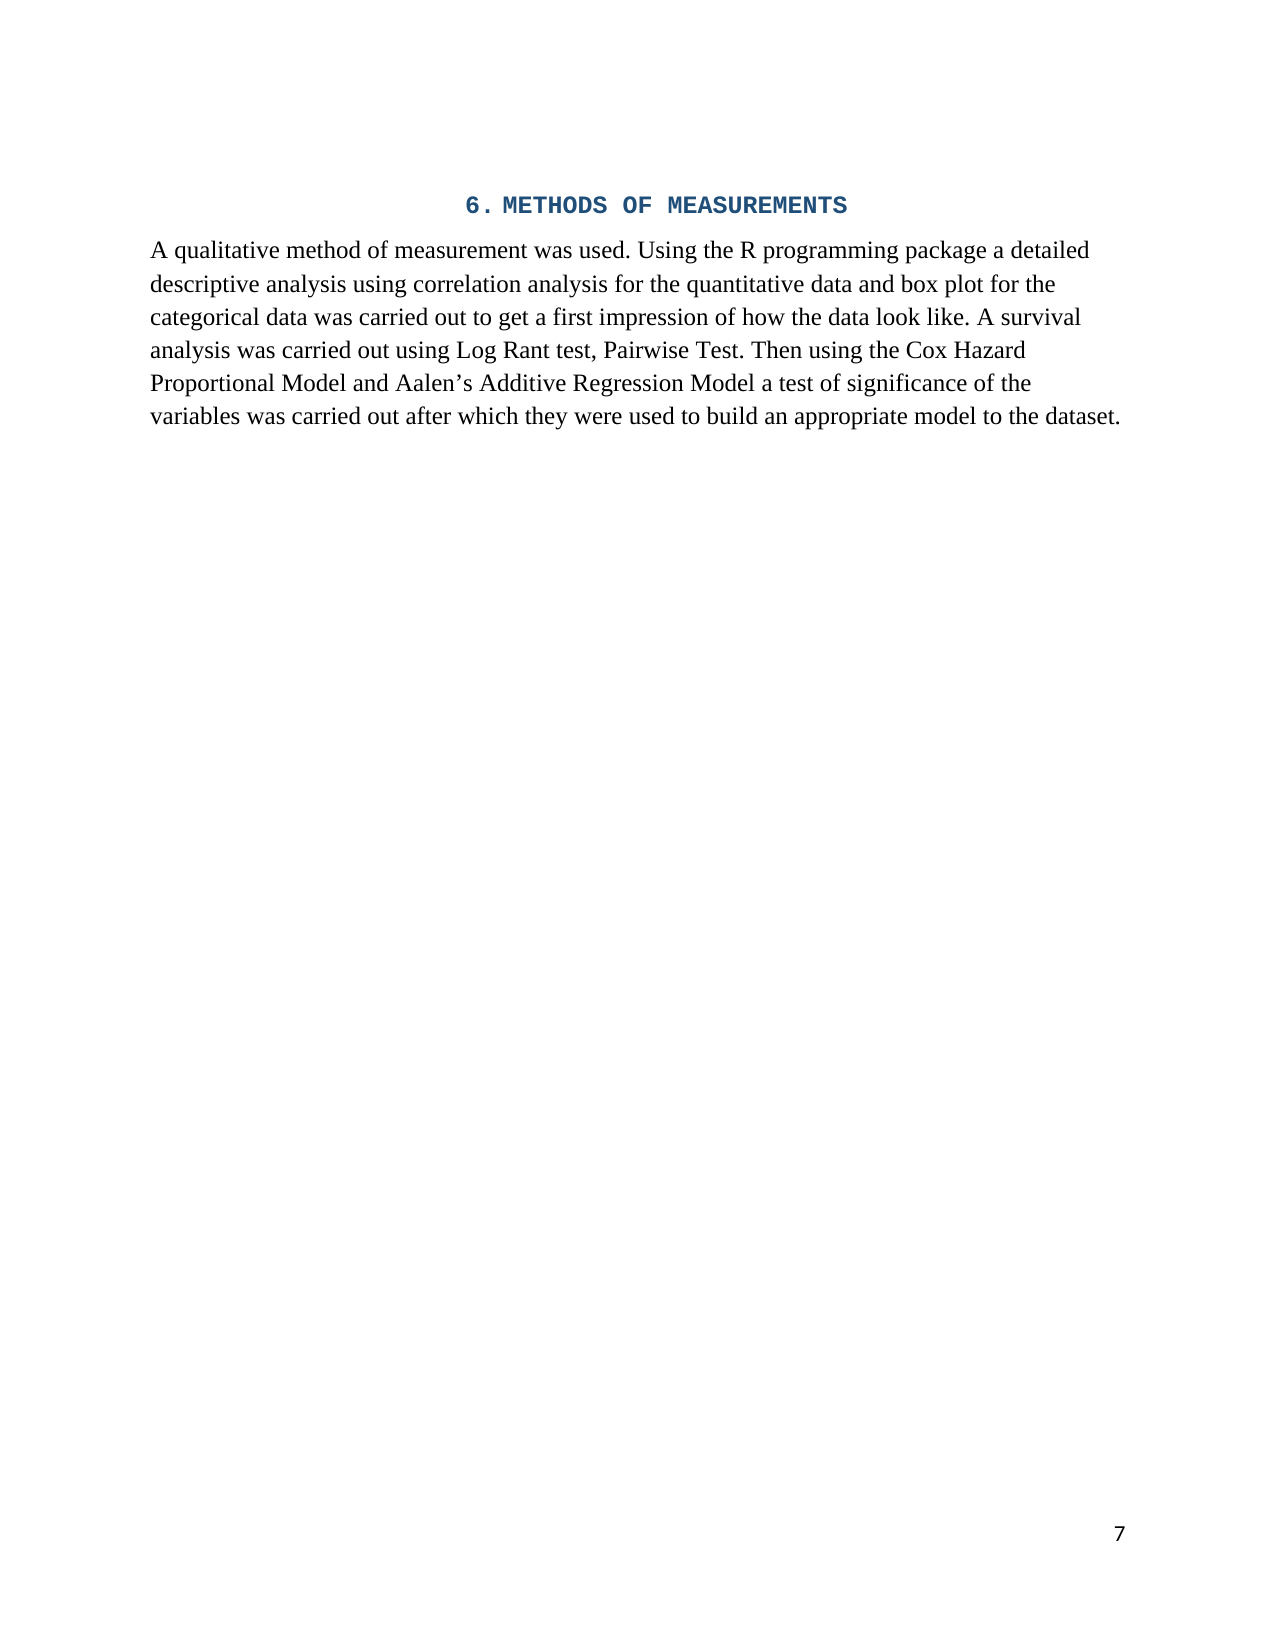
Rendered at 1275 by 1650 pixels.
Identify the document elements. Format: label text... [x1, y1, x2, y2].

list METHODS OF MEASUREMENTS [187, 193, 1125, 221]
text A qualitative method of measurement was used. Using the R programming package a detailed descriptive analysis using correlation analysis for the quantitative data and box plot for the categorical data was carried out to get a first impression of how the data look like. A survival analysis was carried out using Log Rant test, Pairwise Test. Then using the Cox Hazard Proportional Model and Aalen’s Additive Regression Model a test of significance of the variables was carried out after which they were used to build an appropriate model to the dataset. [150, 236, 1125, 429]
